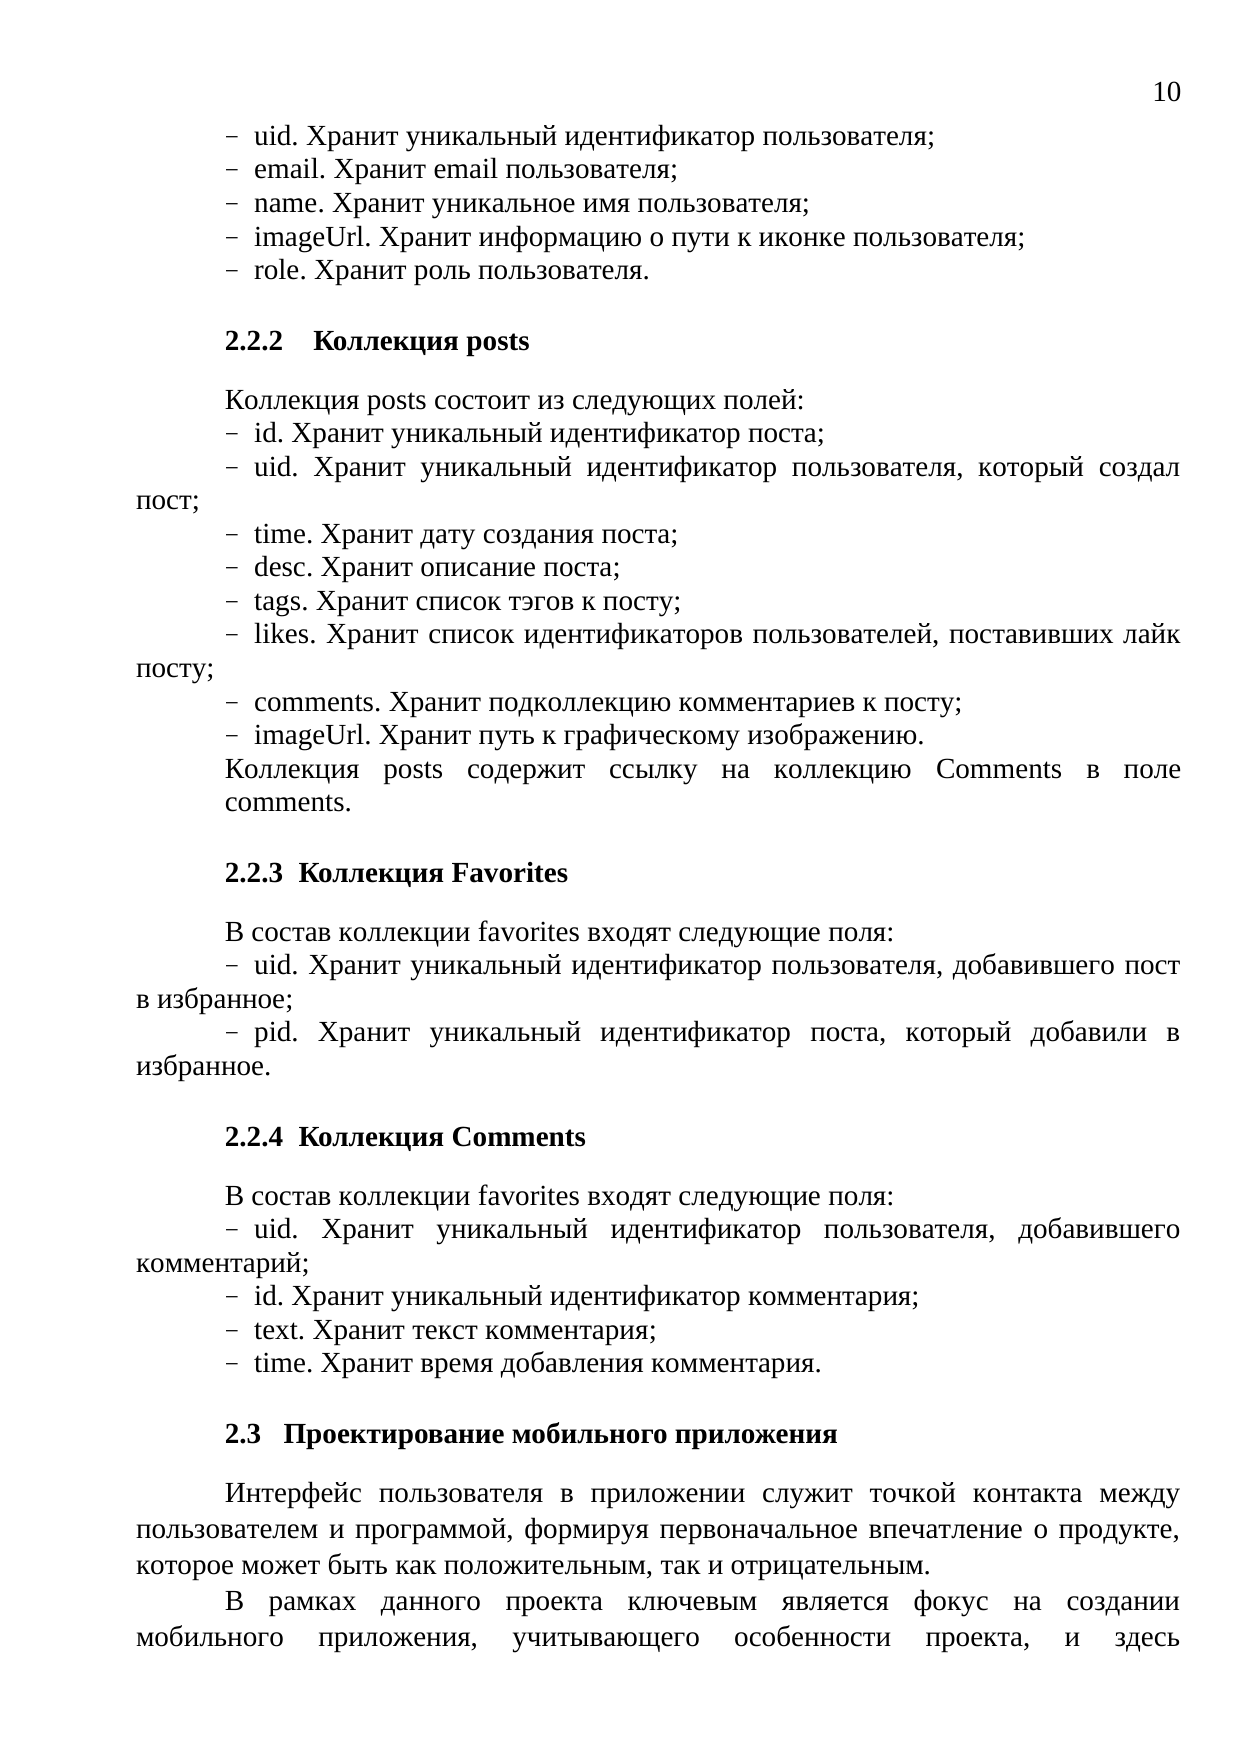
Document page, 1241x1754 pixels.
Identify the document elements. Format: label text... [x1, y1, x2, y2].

list tags. Хранит список тэгов к посту; [136, 583, 1181, 617]
list uid. Хранит уникальный идентификатор пользователя; [136, 118, 1181, 152]
subtitle Коллекция Comments [136, 1119, 1181, 1153]
text Интерфейс пользователя в приложении служит точкой контакта между пользователем и программой, формируя первоначальное впечатление о продукте, которое может быть как положительным, так и отрицательным. [136, 1475, 1181, 1581]
list email. Хранит email пользователя; [136, 152, 1181, 185]
list time. Хранит время добавления комментария. [136, 1345, 1181, 1379]
list desc. Хранит описание поста; [136, 549, 1181, 583]
subtitle Коллекция posts [136, 323, 1181, 357]
text В состав коллекции favorites входят следующие поля: [136, 914, 1181, 947]
list imageUrl. Хранит информацию о пути к иконке пользователя; [136, 219, 1181, 252]
list uid. Хранит уникальный идентификатор пользователя, который создал пост; [136, 449, 1181, 516]
list Коллекция posts содержит ссылку на коллекцию Comments в поле comments. [224, 751, 1181, 818]
subtitle Коллекция Favorites [136, 855, 1181, 889]
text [136, 1583, 1181, 1653]
text В состав коллекции favorites входят следующие поля: [136, 1178, 1181, 1211]
list id. Хранит уникальный идентификатор комментария; [136, 1278, 1181, 1312]
list comments. Хранит подколлекцию комментариев к посту; [136, 684, 1181, 717]
list uid. Хранит уникальный идентификатор пользователя, добавившего пост в избранное; [136, 947, 1181, 1014]
list id. Хранит уникальный идентификатор поста; [136, 415, 1181, 449]
list uid. Хранит уникальный идентификатор пользователя, добавившего комментарий; [136, 1211, 1181, 1278]
list role. Хранит роль пользователя. [136, 252, 1181, 286]
list likes. Хранит список идентификаторов пользователей, поставивших лайк посту; [136, 617, 1181, 684]
text Коллекция posts состоит из следующих полей: [136, 382, 1181, 415]
list imageUrl. Хранит путь к графическому изображению. [136, 717, 1181, 751]
list pid. Хранит уникальный идентификатор поста, который добавили в избранное. [136, 1014, 1181, 1082]
list time. Хранит дату создания поста; [136, 516, 1181, 549]
subtitle Проектирование мобильного приложения [136, 1416, 1181, 1450]
list name. Хранит уникальное имя пользователя; [136, 185, 1181, 219]
list text. Хранит текст комментария; [136, 1312, 1181, 1345]
